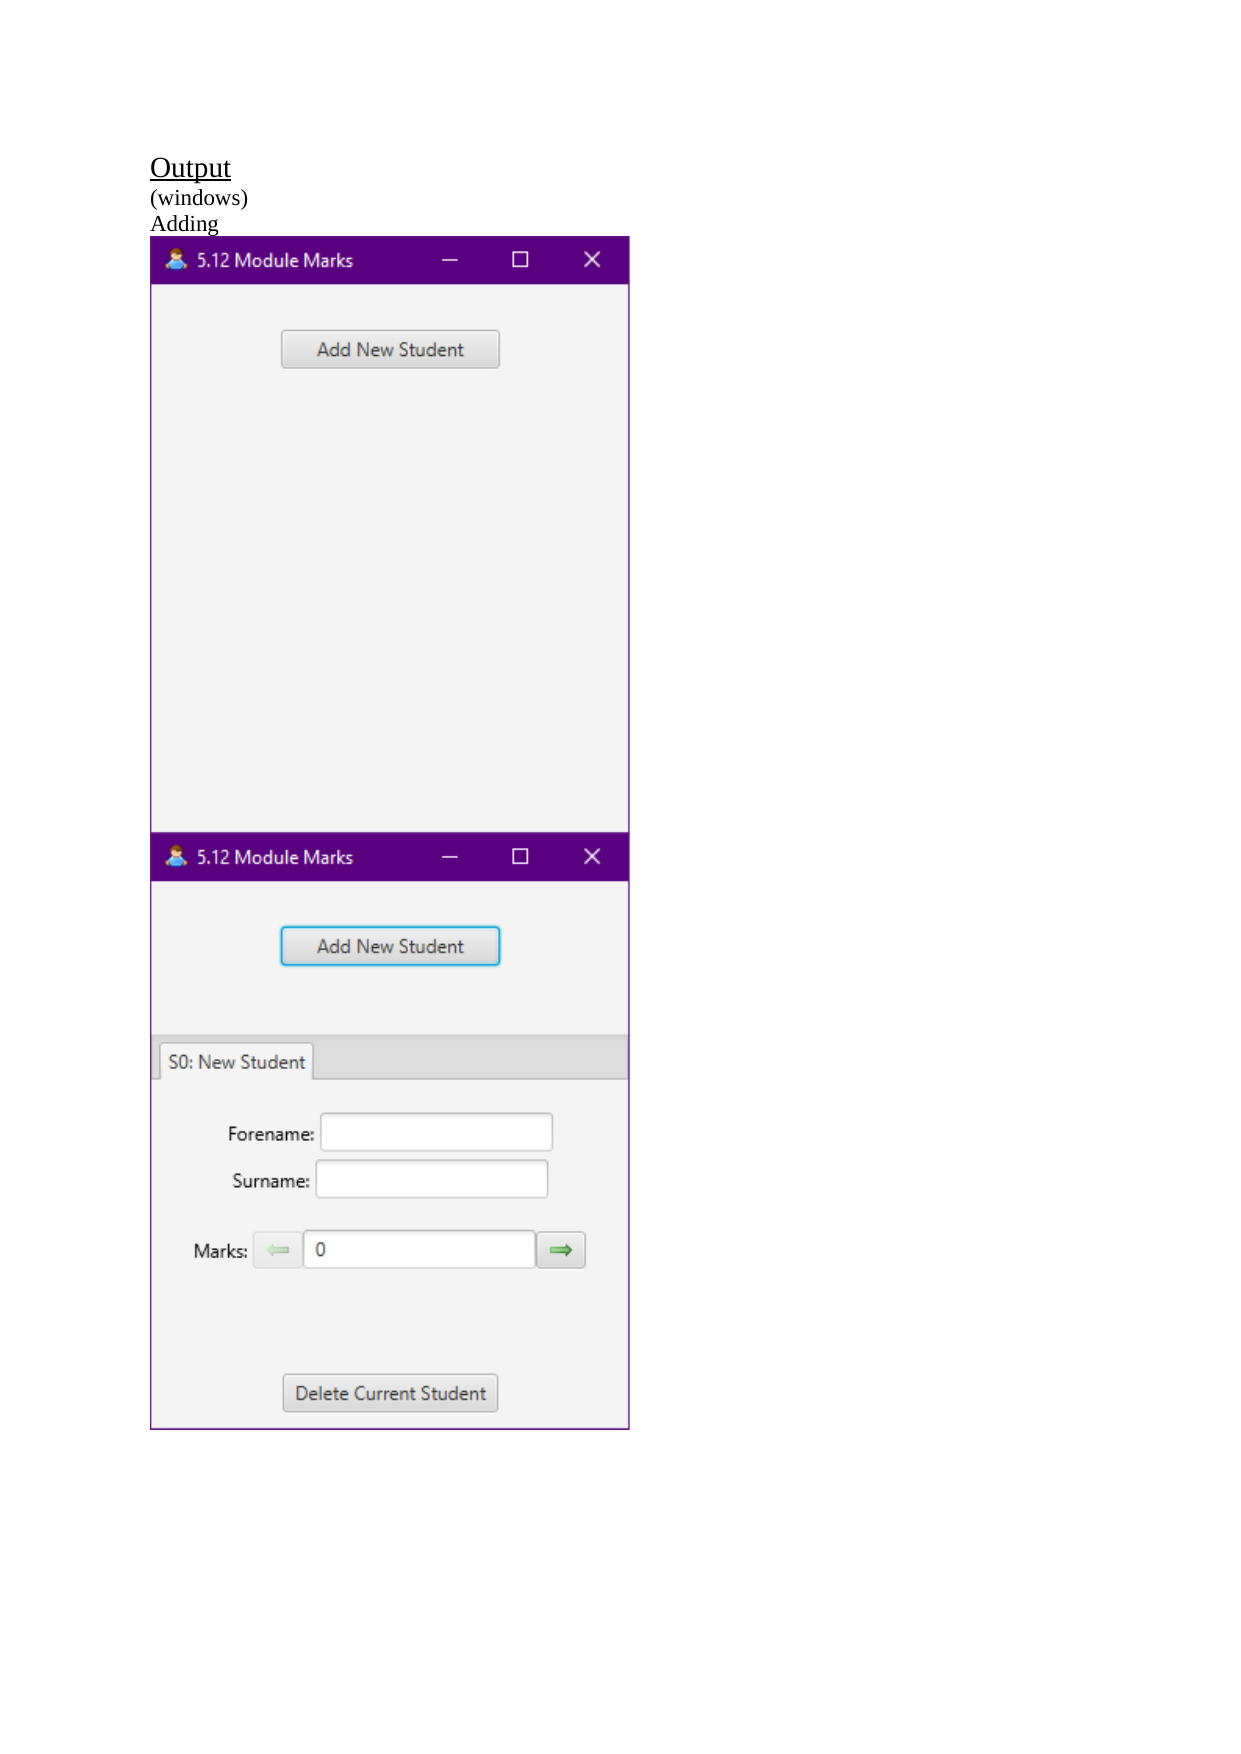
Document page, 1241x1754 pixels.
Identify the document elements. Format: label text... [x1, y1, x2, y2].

text Adding [150, 210, 1090, 236]
text Output [150, 150, 1090, 183]
picture [150, 236, 630, 1430]
text (windows) [150, 183, 1090, 210]
